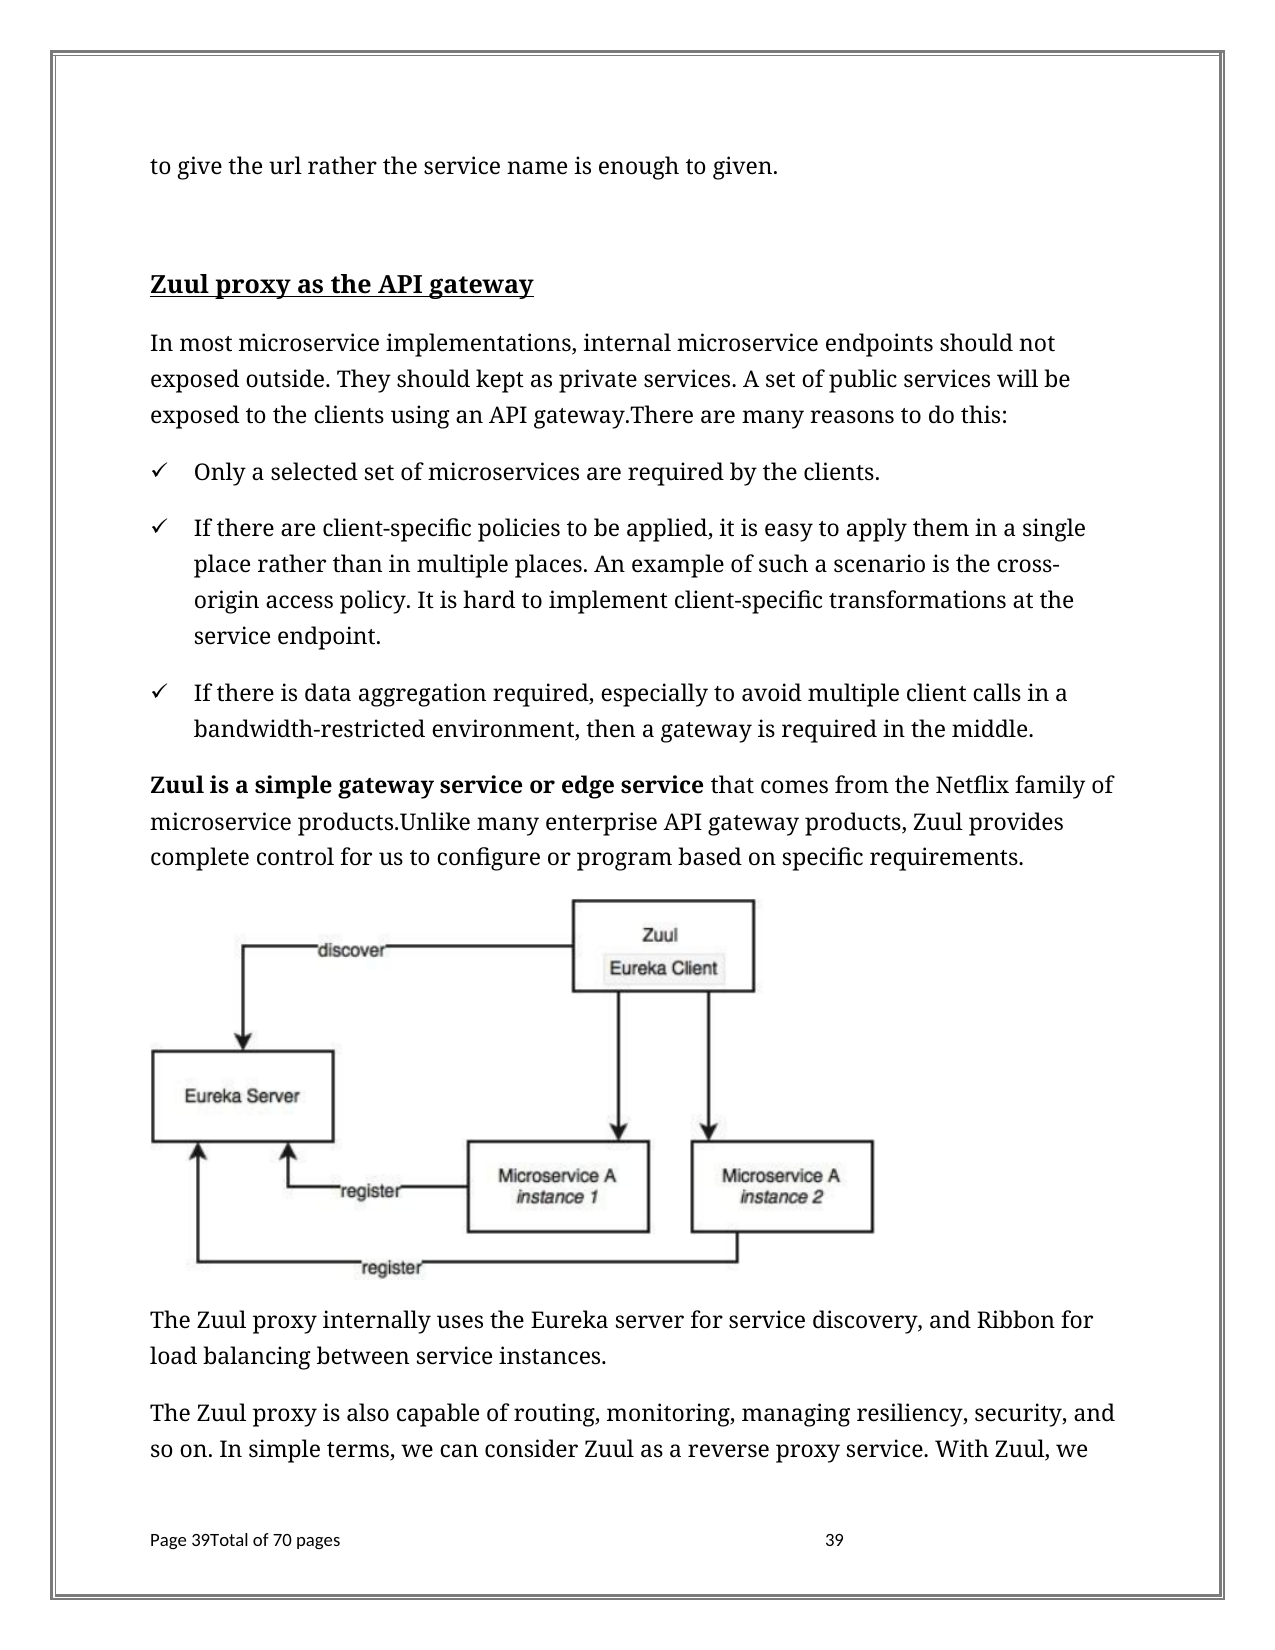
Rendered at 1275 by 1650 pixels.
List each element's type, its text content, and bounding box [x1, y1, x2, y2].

list If there is data aggregation required, especially to avoid multiple client calls in a bandwidth-restricted environment, then a gateway is required in the middle. [150, 677, 1125, 744]
picture [150, 898, 877, 1280]
text Zuul proxy as the API gateway [150, 267, 1125, 301]
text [150, 1397, 1125, 1464]
text The Zuul proxy internally uses the Eureka server for service discovery, and Ribbon for load balancing between service instances. [150, 1304, 1125, 1372]
text Zuul is a simple gateway service or edge service that comes from the Netflix family of microservice products.Unlike many enterprise API gateway products, Zuul provides complete control for us to configure or program based on specific requirements. [150, 769, 1125, 873]
list If there are client-specific policies to be applied, it is easy to apply them in a single place rather than in multiple places. An example of such a scenario is the cross-origin access policy. It is hard to implement client-specific transformations at the service endpoint. [150, 512, 1125, 651]
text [150, 150, 1125, 181]
list Only a selected set of microservices are required by the clients. [150, 455, 1125, 487]
text In most microservice implementations, internal microservice endpoints should not exposed outside. They should kept as private services. A set of public services will be exposed to the clients using an API gateway.There are many reasons to do this: [150, 327, 1125, 430]
